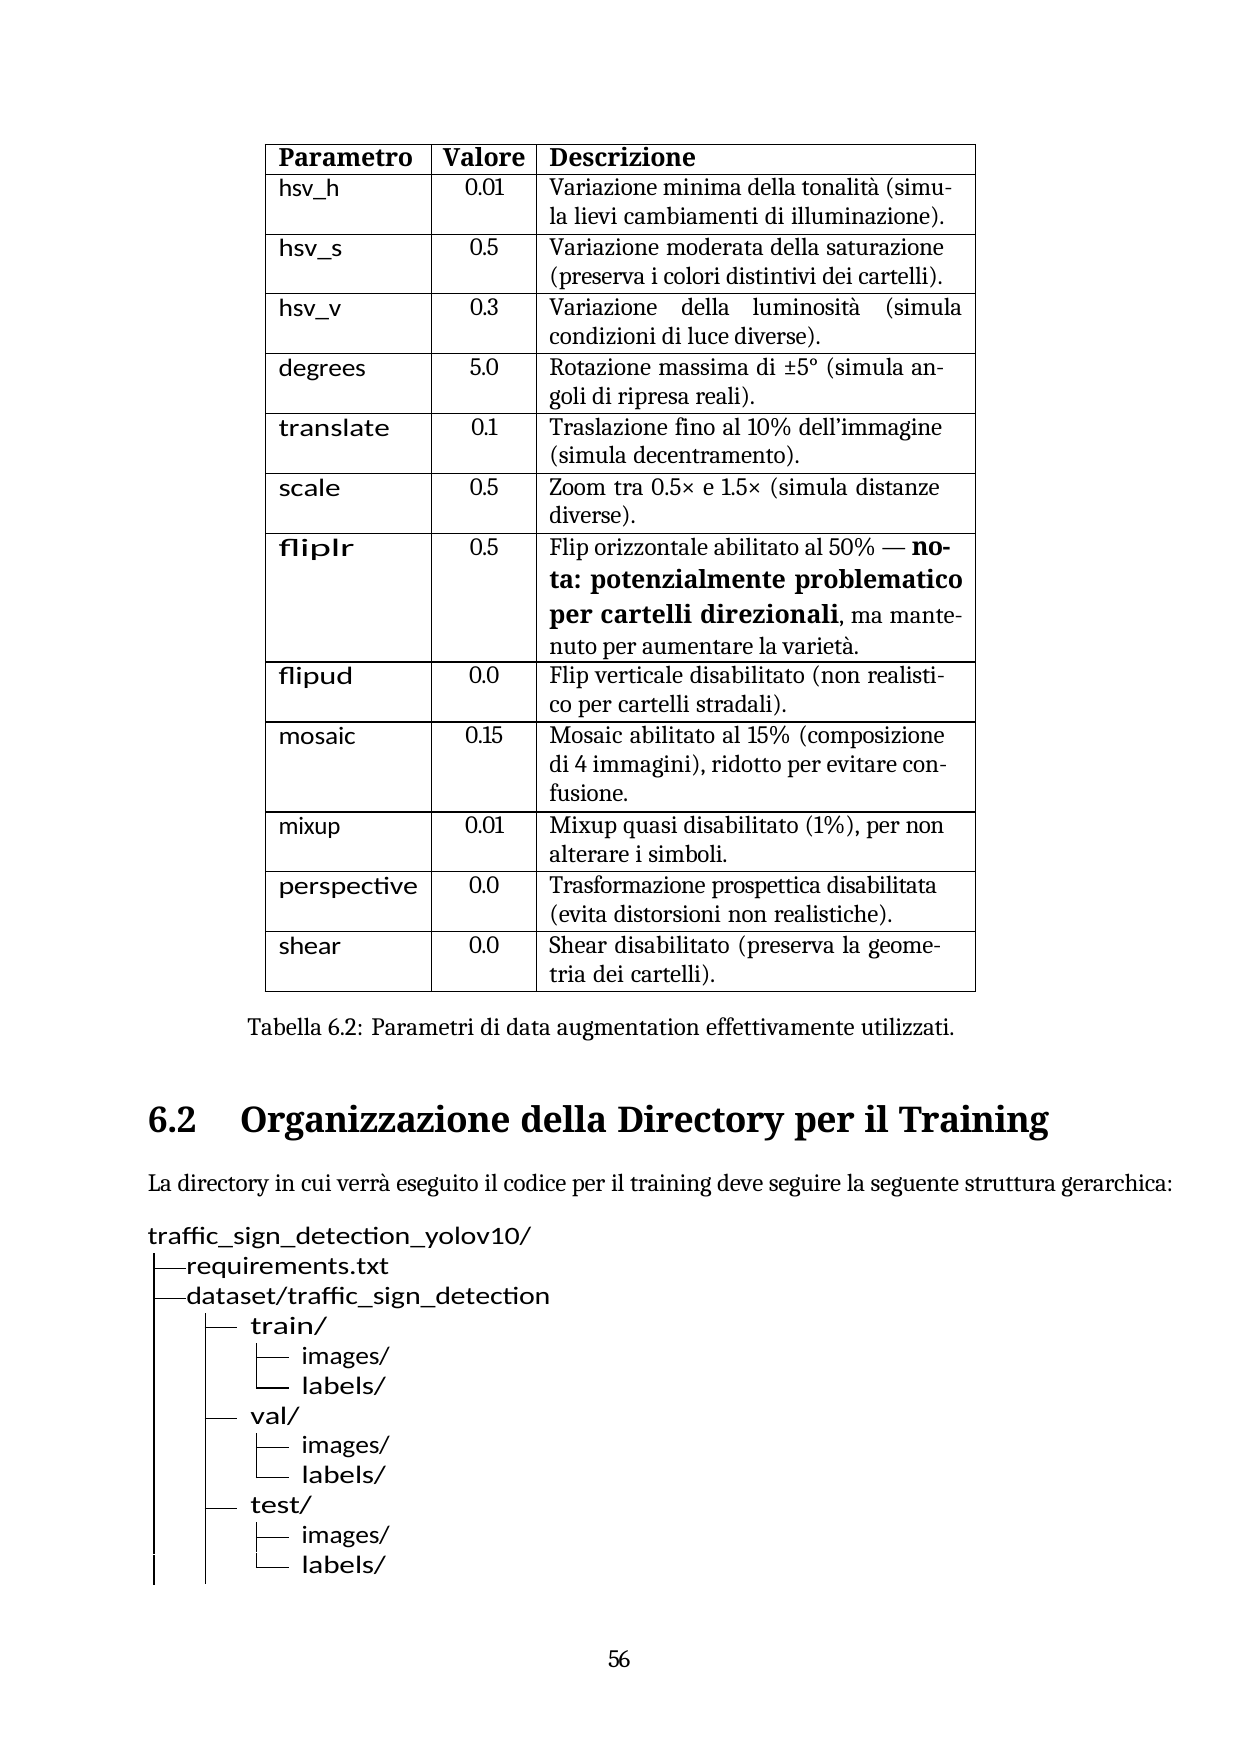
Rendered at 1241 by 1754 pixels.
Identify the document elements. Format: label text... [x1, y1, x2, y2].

table_cell translate [266, 414, 431, 473]
text images/ labels/ [301, 1520, 471, 1580]
text images/ labels/ [301, 1430, 471, 1490]
table_cell perspective [266, 872, 431, 931]
text images/ labels/ [301, 1340, 471, 1400]
table_cell Mixup quasi disabilitato (1%), per non alterare i simboli. [537, 813, 975, 871]
table_cell Variazione moderata della saturazione (preserva i colori distintivi dei cartelli). [537, 235, 975, 293]
text train/ [250, 1311, 1181, 1340]
table_cell Zoom tra 0.5× e 1.5× (simula distanze diverse). [537, 474, 975, 533]
table_header Parametro [266, 145, 431, 173]
table_cell degrees [266, 354, 431, 413]
table_cell fliplr [266, 534, 431, 661]
table_cell Flip orizzontale abilitato al 50% — no- ta: potenzialmente problematico per cartelli direzionali, ma mante- nuto per aumentare la varietà. [537, 534, 975, 661]
table_cell 0.01 [432, 813, 536, 871]
table_cell Variazione minima della tonalità (simu- la lievi cambiamenti di illuminazione). [537, 175, 975, 233]
table_cell 0.1 [432, 414, 536, 473]
text test/ [250, 1490, 1181, 1520]
subtitle Organizzazione della Directory per il Training [148, 1095, 1181, 1143]
text traffic_sign_detection_yolov10/ requirements.txt dataset/traffic_sign_detection [147, 1221, 620, 1311]
table_cell 0.0 [432, 932, 536, 991]
table_cell hsv_v [266, 294, 431, 353]
table_cell flipud [266, 663, 431, 721]
table_cell Traslazione fino al 10% dell’immagine (simula decentramento). [537, 414, 975, 473]
table_cell 0.5 [432, 235, 536, 293]
table_cell Variazione della luminosità (simula condizioni di luce diverse). [537, 294, 975, 353]
table_cell 0.5 [432, 474, 536, 533]
table_cell 0.5 [432, 534, 536, 661]
table_cell hsv_s [266, 235, 431, 293]
table_cell 0.3 [432, 294, 536, 353]
table_cell 0.15 [432, 723, 536, 811]
table_cell Rotazione massima di ±5° (simula an- goli di ripresa reali). [537, 354, 975, 413]
table_cell Flip verticale disabilitato (non realisti- co per cartelli stradali). [537, 663, 975, 721]
table_cell Trasformazione prospettica disabilitata (evita distorsioni non realistiche). [537, 872, 975, 931]
table_cell shear [266, 932, 431, 991]
table_cell 0.0 [432, 872, 536, 931]
table_cell scale [266, 474, 431, 533]
table_cell mosaic [266, 723, 431, 811]
table_header Valore [432, 145, 536, 173]
table_cell 5.0 [432, 354, 536, 413]
table_cell hsv_h [266, 175, 431, 233]
text Tabella 6.2: Parametri di data augmentation effettivamente utilizzati. [247, 1013, 1181, 1042]
table_header Descrizione [537, 145, 975, 173]
table_cell Mosaic abilitato al 15% (composizione di 4 immagini), ridotto per evitare con- fusione. [537, 723, 975, 811]
table_cell 0.01 [432, 175, 536, 233]
text La directory in cui verrà eseguito il codice per il training deve seguire la seguente struttura gerarchica: [148, 1169, 1181, 1198]
table_cell mixup [266, 813, 431, 871]
text val/ [250, 1400, 1181, 1430]
table_cell Shear disabilitato (preserva la geome- tria dei cartelli). [537, 932, 975, 991]
table_cell 0.0 [432, 663, 536, 721]
